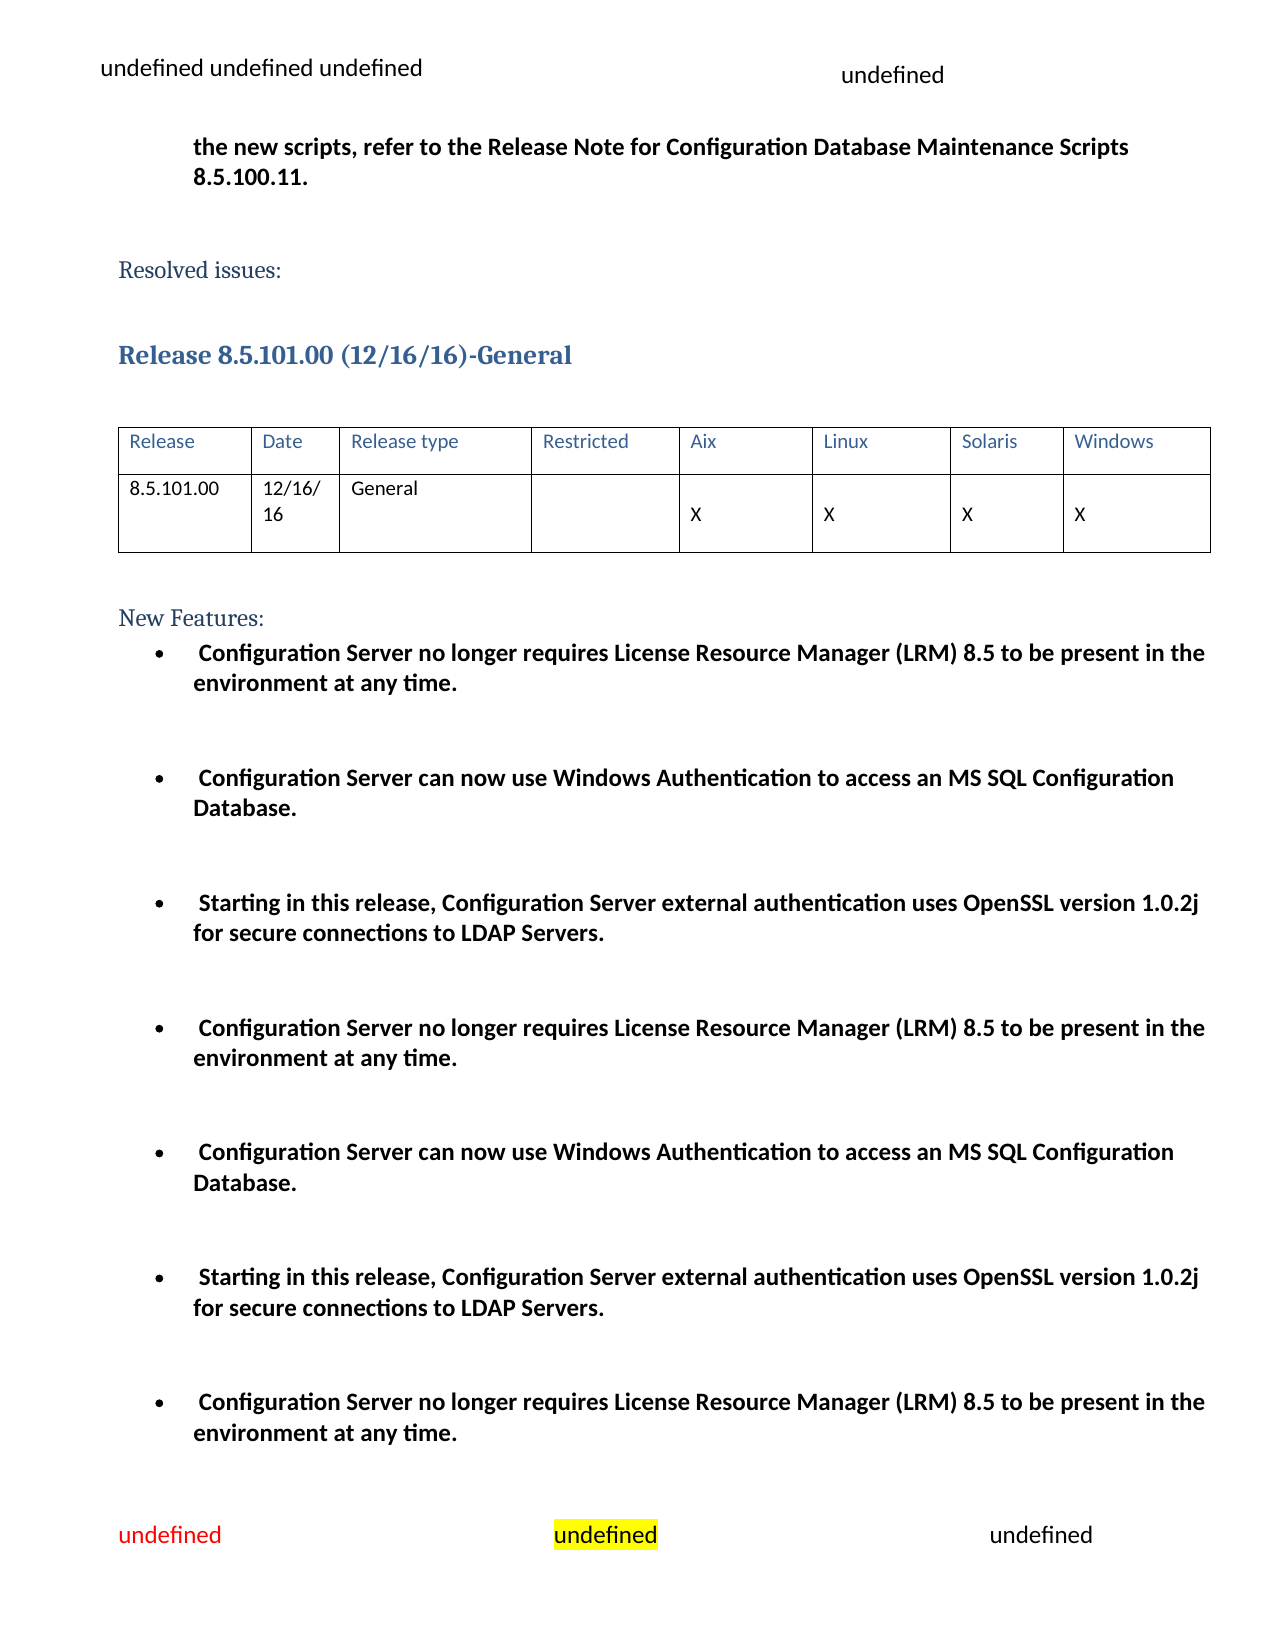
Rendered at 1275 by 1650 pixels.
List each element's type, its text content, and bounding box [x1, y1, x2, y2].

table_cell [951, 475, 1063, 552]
list Starting in this release, Configuration Server external authentication uses OpenSSL version 1.0.2j for secure connections to LDAP Servers. [156, 887, 1226, 948]
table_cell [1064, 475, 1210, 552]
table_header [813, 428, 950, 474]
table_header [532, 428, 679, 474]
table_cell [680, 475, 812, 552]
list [156, 131, 1226, 192]
list Configuration Server can now use Windows Authentication to access an MS SQL Configuration Database. [156, 1137, 1226, 1198]
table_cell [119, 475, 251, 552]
subtitle Release 8.5.101.00 (12/16/16)-General [118, 340, 1226, 371]
list Configuration Server no longer requires License Resource Manager (LRM) 8.5 to be present in the environment at any time. [156, 637, 1226, 698]
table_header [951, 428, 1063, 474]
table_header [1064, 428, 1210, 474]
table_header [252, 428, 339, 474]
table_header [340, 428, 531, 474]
subtitle Resolved issues: [118, 256, 1226, 284]
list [156, 1261, 1226, 1322]
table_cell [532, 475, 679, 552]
subtitle New Features: [118, 604, 1226, 633]
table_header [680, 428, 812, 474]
list Configuration Server no longer requires License Resource Manager (LRM) 8.5 to be present in the environment at any time. [156, 1386, 1226, 1447]
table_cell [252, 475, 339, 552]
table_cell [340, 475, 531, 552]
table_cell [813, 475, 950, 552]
list Configuration Server no longer requires License Resource Manager (LRM) 8.5 to be present in the environment at any time. [156, 1012, 1226, 1073]
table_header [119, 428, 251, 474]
list Configuration Server can now use Windows Authentication to access an MS SQL Configuration Database. [156, 762, 1226, 823]
